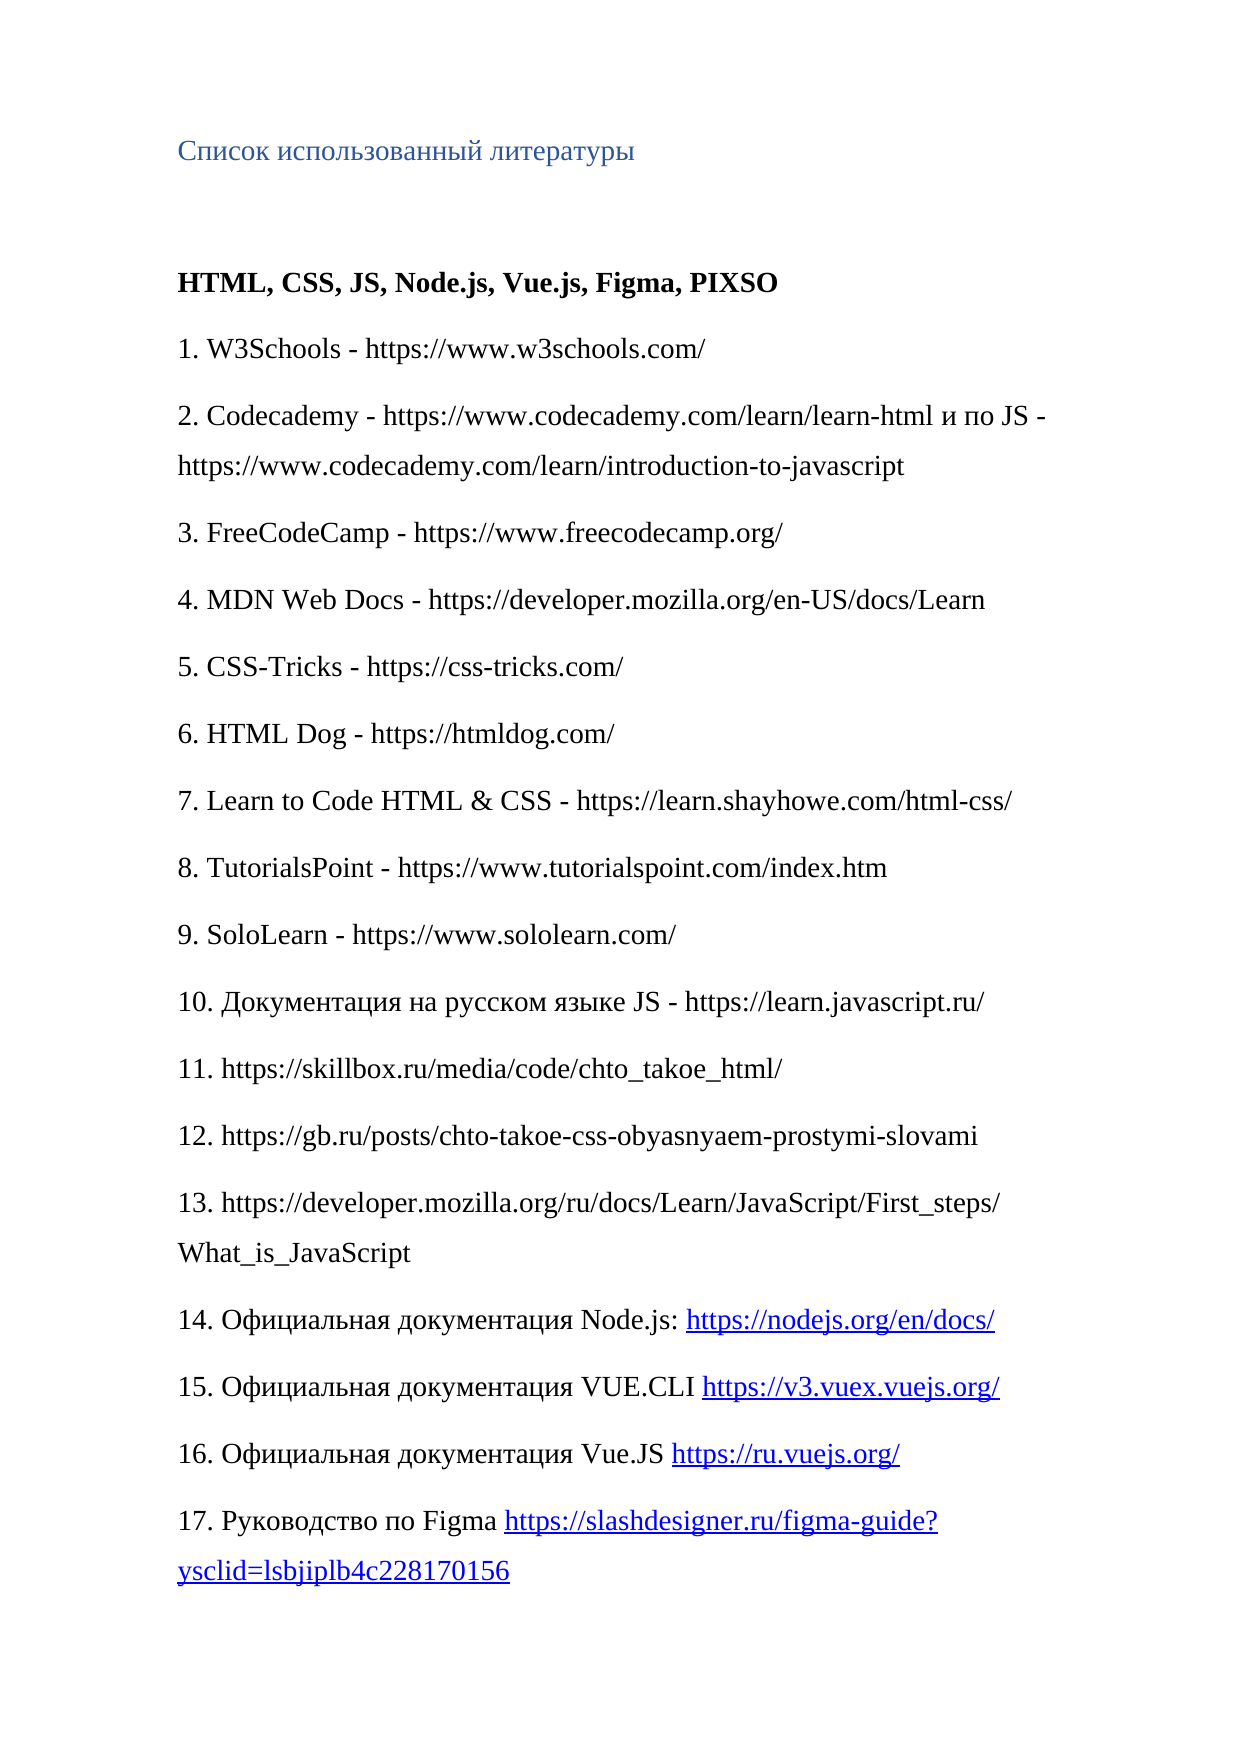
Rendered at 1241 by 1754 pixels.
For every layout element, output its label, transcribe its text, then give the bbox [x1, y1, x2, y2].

text 15. Официальная документация VUE.CLI https://v3.vuex.vuejs.org/ [177, 1369, 1181, 1403]
text 4. MDN Web Docs - https://developer.mozilla.org/en-US/docs/Learn [177, 582, 1181, 616]
text 13. https://developer.mozilla.org/ru/docs/Learn/JavaScript/First_steps/What_is_JavaScript [177, 1185, 1181, 1269]
subtitle Список использованный литературы [177, 133, 1181, 167]
text 6. HTML Dog - https://htmldog.com/ [177, 716, 1181, 749]
text 8. TutorialsPoint - https://www.tutorialspoint.com/index.htm [177, 850, 1181, 883]
text 14. Официальная документация Node.js: https://nodejs.org/en/docs/ [177, 1302, 1181, 1336]
text 9. SoloLearn - https://www.sololearn.com/ [177, 917, 1181, 950]
text 12. https://gb.ru/posts/chto-takoe-css-obyasnyaem-prostymi-slovami [177, 1118, 1181, 1151]
text 17. Руководство по Figma https://slashdesigner.ru/figma-guide?ysclid=lsbjiplb4c228170156 [177, 1503, 1181, 1587]
text 11. https://skillbox.ru/media/code/chto_takoe_html/ [177, 1051, 1181, 1084]
text 7. Learn to Code HTML & CSS - https://learn.shayhowe.com/html-css/ [177, 783, 1181, 816]
text 16. Официальная документация Vue.JS https://ru.vuejs.org/ [177, 1436, 1181, 1469]
text 3. FreeCodeCamp - https://www.freecodecamp.org/ [177, 515, 1181, 548]
text 1. W3Schools - https://www.w3schools.com/ [177, 331, 1181, 364]
text 5. CSS-Tricks - https://css-tricks.com/ [177, 649, 1181, 682]
text 10. Документация на русском языке JS - https://learn.javascript.ru/ [177, 984, 1181, 1017]
text 2. Codecademy - https://www.codecademy.com/learn/learn-html и по JS - https://www.codecademy.com/learn/introduction-to-javascript [177, 398, 1181, 482]
text HTML, CSS, JS, Node.js, Vue.js, Figma, PIXSO [177, 265, 1181, 299]
